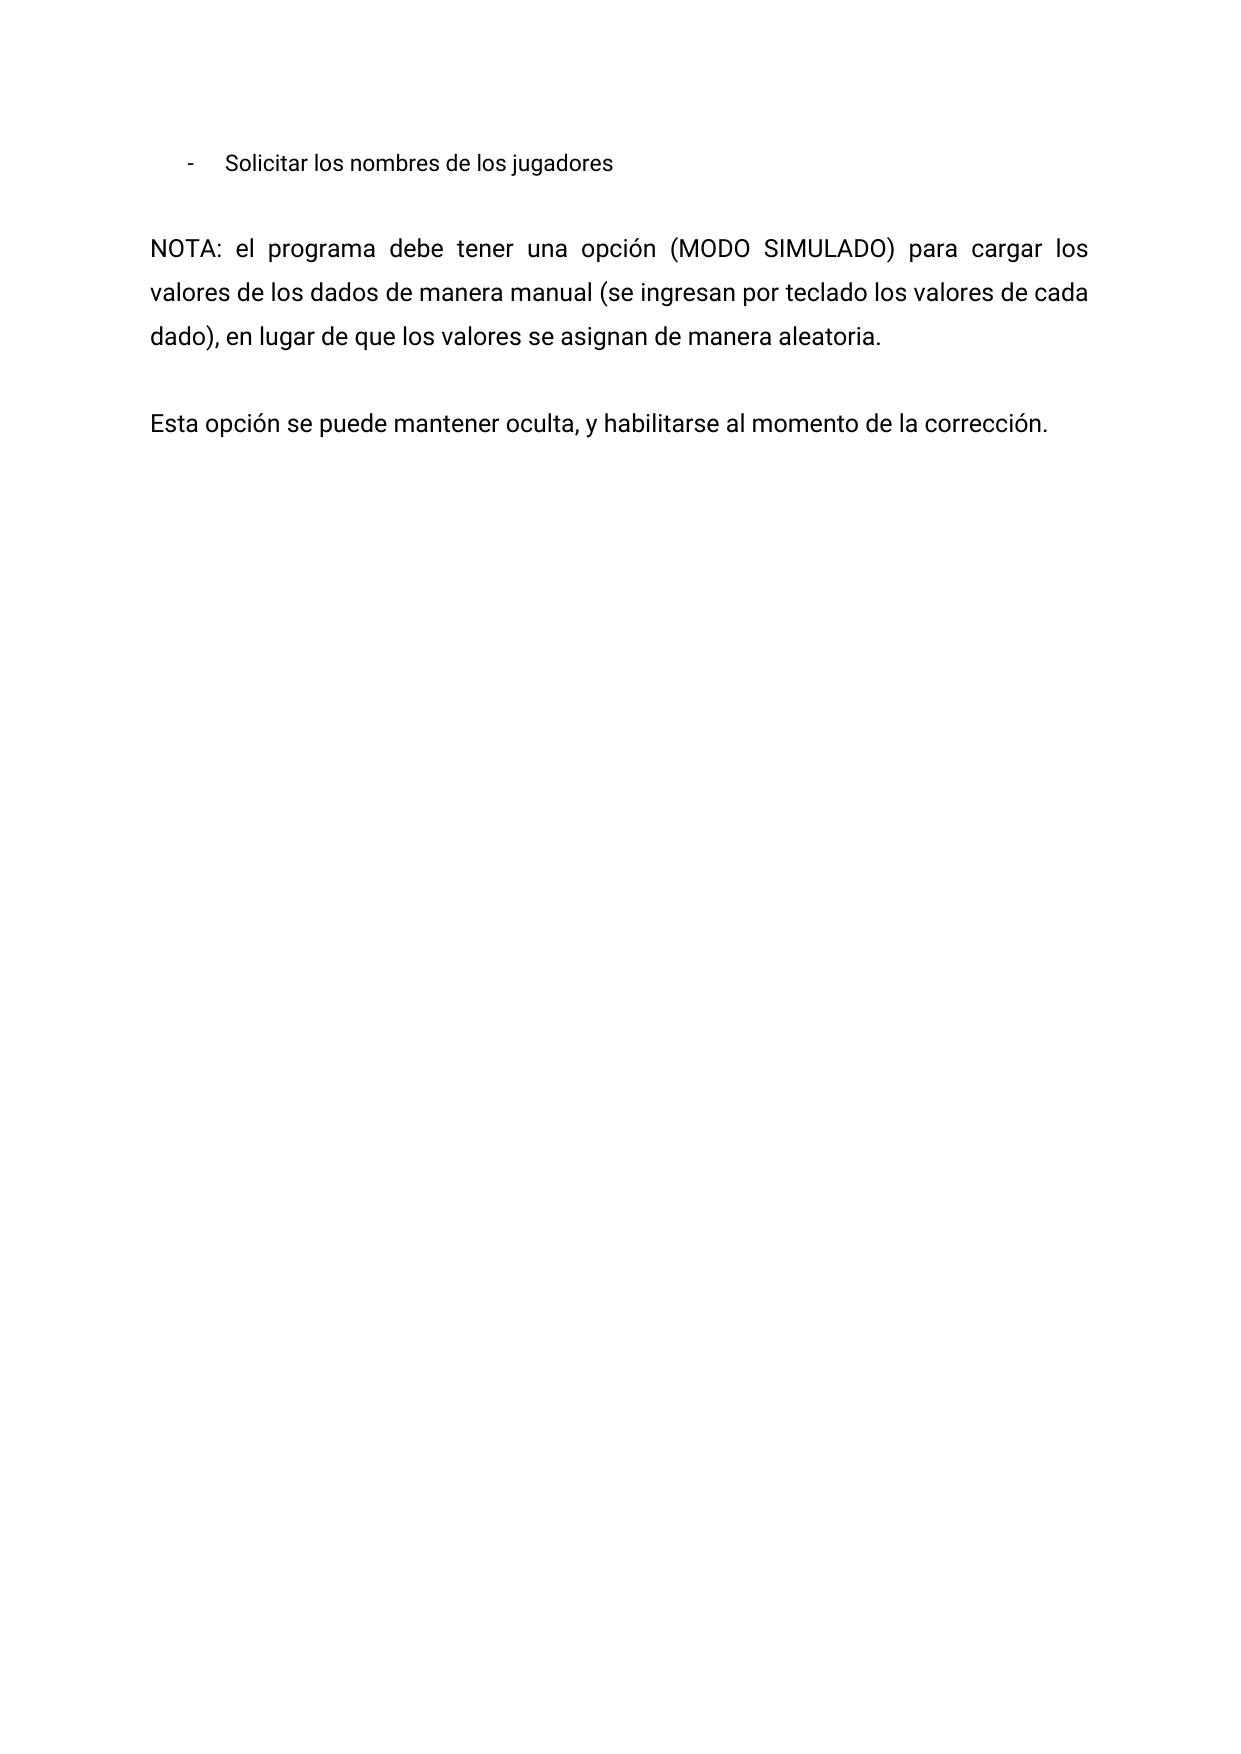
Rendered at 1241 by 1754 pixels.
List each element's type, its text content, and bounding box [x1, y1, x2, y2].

text Esta opción se puede mantener oculta, y habilitarse al momento de la corrección. [150, 409, 1090, 439]
list Solicitar los nombres de los jugadores [187, 150, 1090, 177]
text NOTA: el programa debe tener una opción (MODO SIMULADO) para cargar los valores de los dados de manera manual (se ingresan por teclado los valores de cada dado), en lugar de que los valores se asignan de manera aleatoria. [150, 234, 1090, 351]
